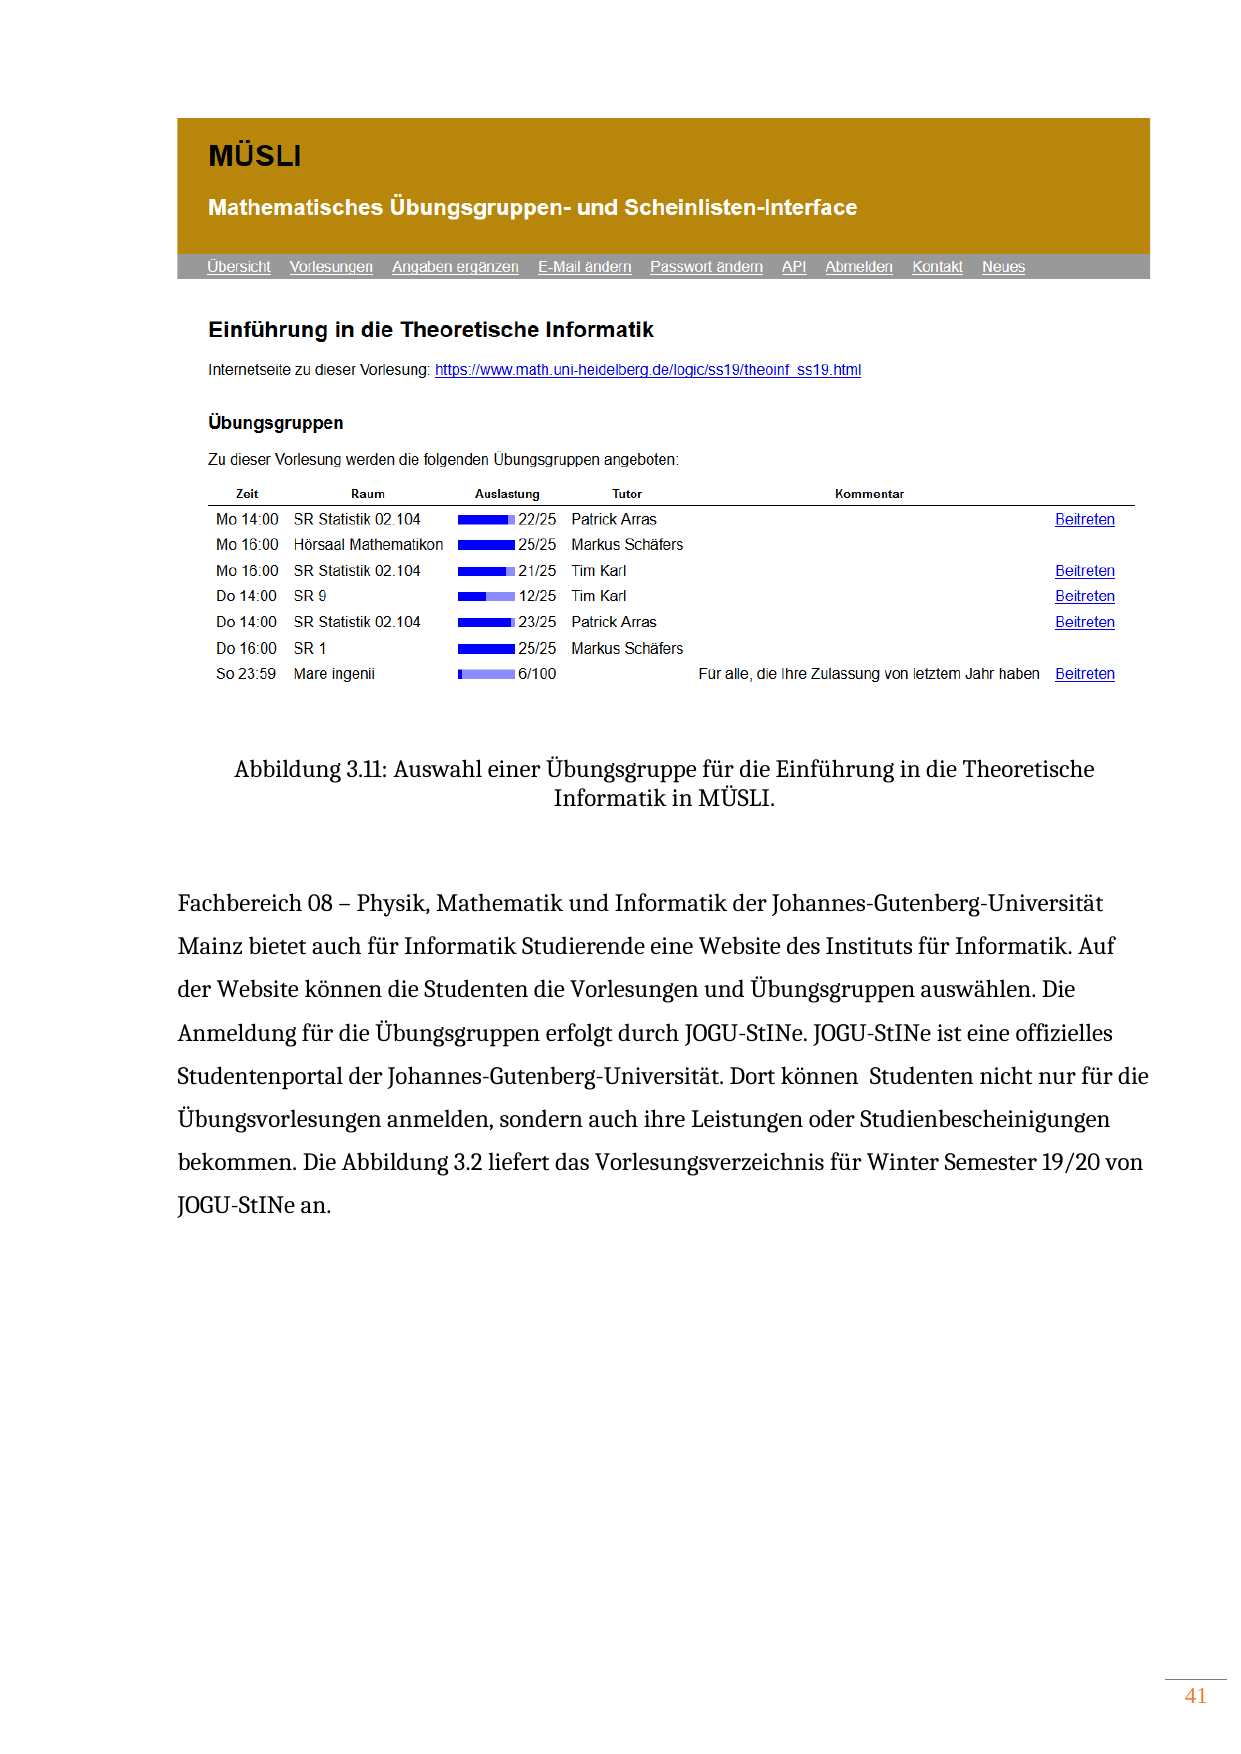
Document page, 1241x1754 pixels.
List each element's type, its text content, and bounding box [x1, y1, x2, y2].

text Fachbereich 08 – Physik, Mathematik und Informatik der Johannes-Gutenberg-Universität Mainz bietet auch für Informatik Studierende eine Website des Instituts für Informatik. Auf der Website können die Studenten die Vorlesungen und Übungsgruppen auswählen. Die Anmeldung für die Übungsgruppen erfolgt durch JOGU-StINe. JOGU-StINe ist eine offizielles Studentenportal der Johannes-Gutenberg-Universität. Dort können Studenten nicht nur für die Übungsvorlesungen anmelden, sondern auch ihre Leistungen oder Studienbescheinigungen bekommen. Die Abbildung 3.2 liefert das Vorlesungsverzeichnis für Winter Semester 19/20 von JOGU-StINe an. [177, 889, 1152, 1220]
picture [177, 118, 1151, 713]
